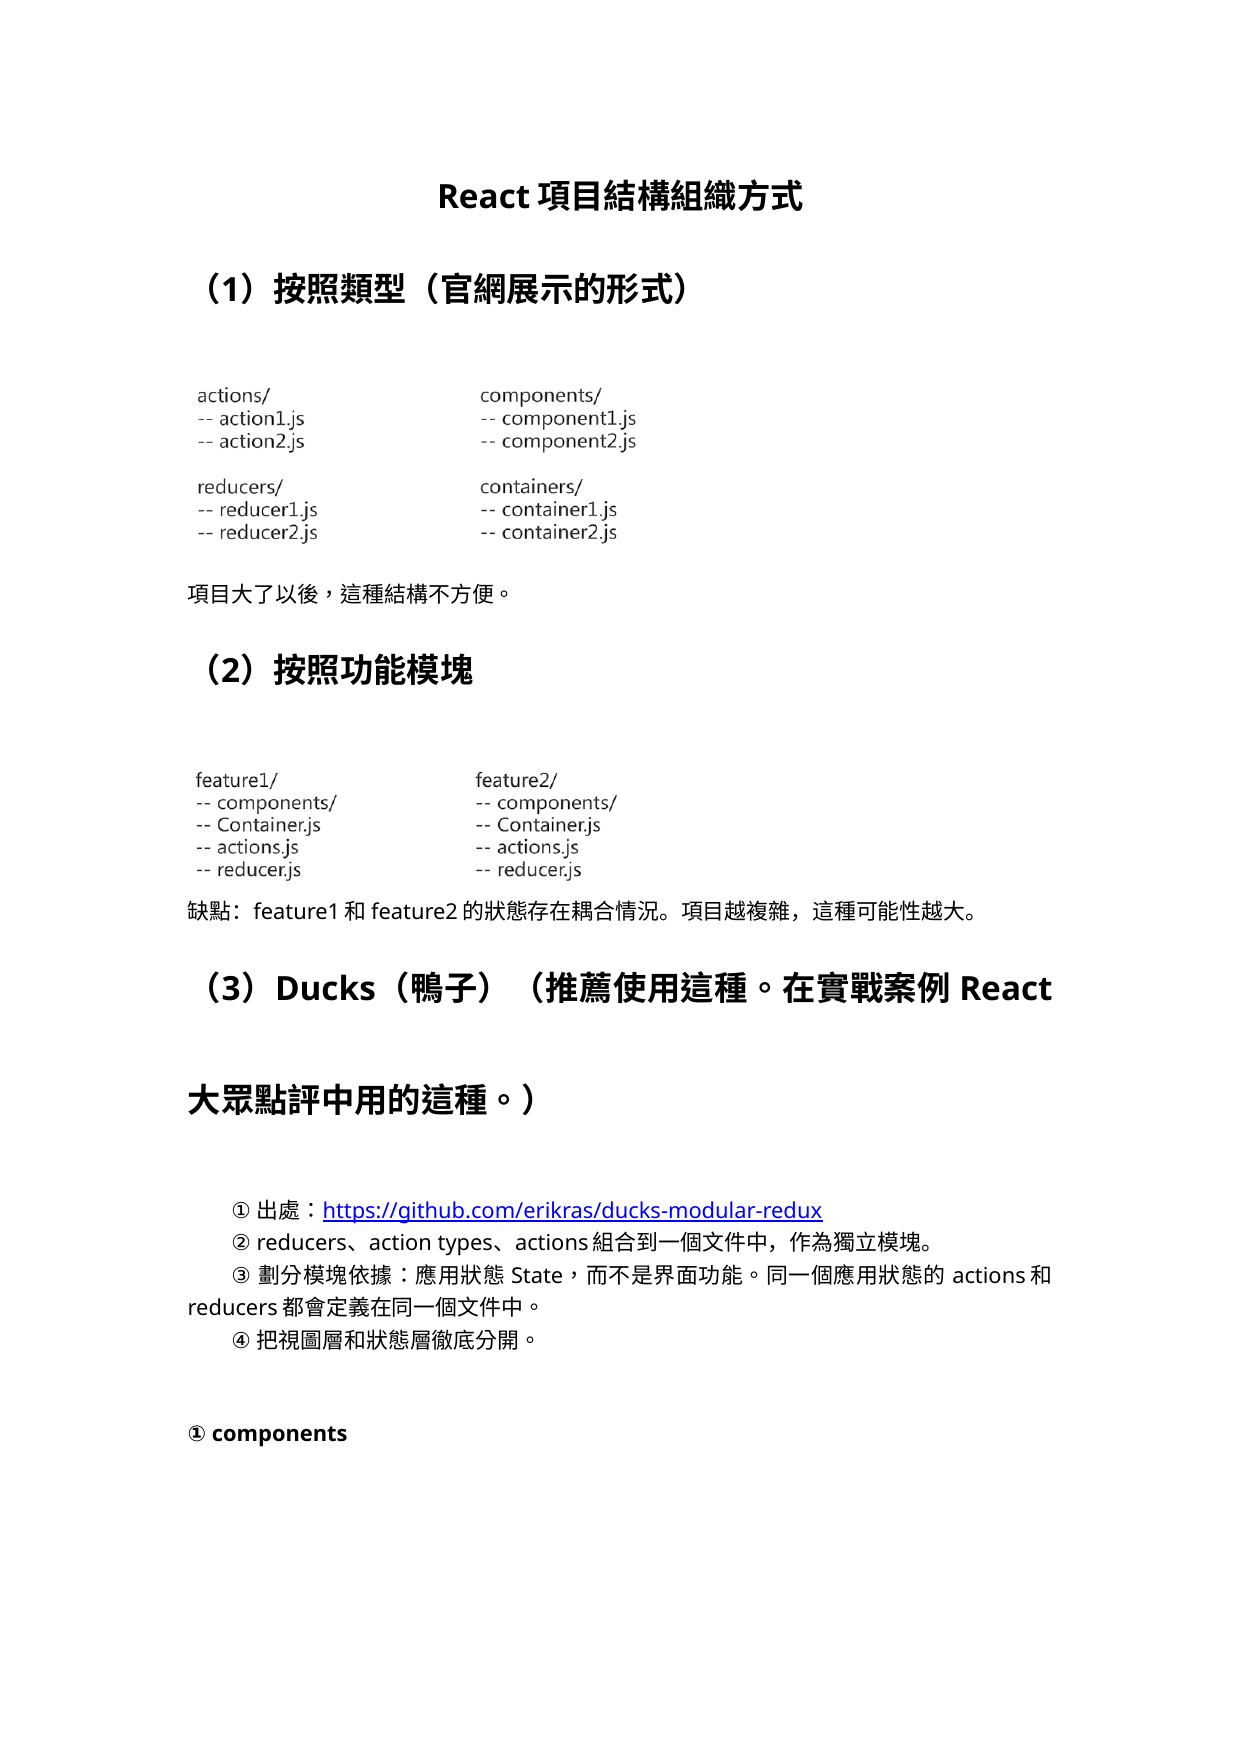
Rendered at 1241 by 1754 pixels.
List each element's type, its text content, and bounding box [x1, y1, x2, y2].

text 缺點：feature1和feature2的狀態存在耦合情況。項目越複雜，這種可能性越大。 [187, 893, 1053, 926]
text ② reducers、action types、actions組合到一個文件中，作為獨立模塊。 [187, 1225, 1053, 1258]
text ③ 劃分模塊依據：應用狀態State，而不是界面功能。同一個應用狀態的actions和reducers都會定義在同一個文件中。 [187, 1258, 1053, 1323]
text ④ 把視圖層和狀態層徹底分開。 [187, 1323, 1053, 1355]
picture [187, 763, 619, 887]
title React項目結構組織方式 [187, 162, 1053, 227]
text ① 出處：https://github.com/erikras/ducks-modular-redux [187, 1193, 1053, 1225]
subtitle （3）Ducks（鴨子）（推薦使用這種。在實戰案例React大眾點評中用的這種。） [187, 953, 1053, 1130]
subtitle （2）按照功能模塊 [187, 636, 1053, 701]
subtitle （1）按照類型（官網展示的形式） [187, 254, 1053, 319]
subtitle ① components [187, 1417, 1053, 1449]
picture [187, 381, 638, 550]
text 項目大了以後，這種結構不方便。 [187, 576, 1053, 609]
